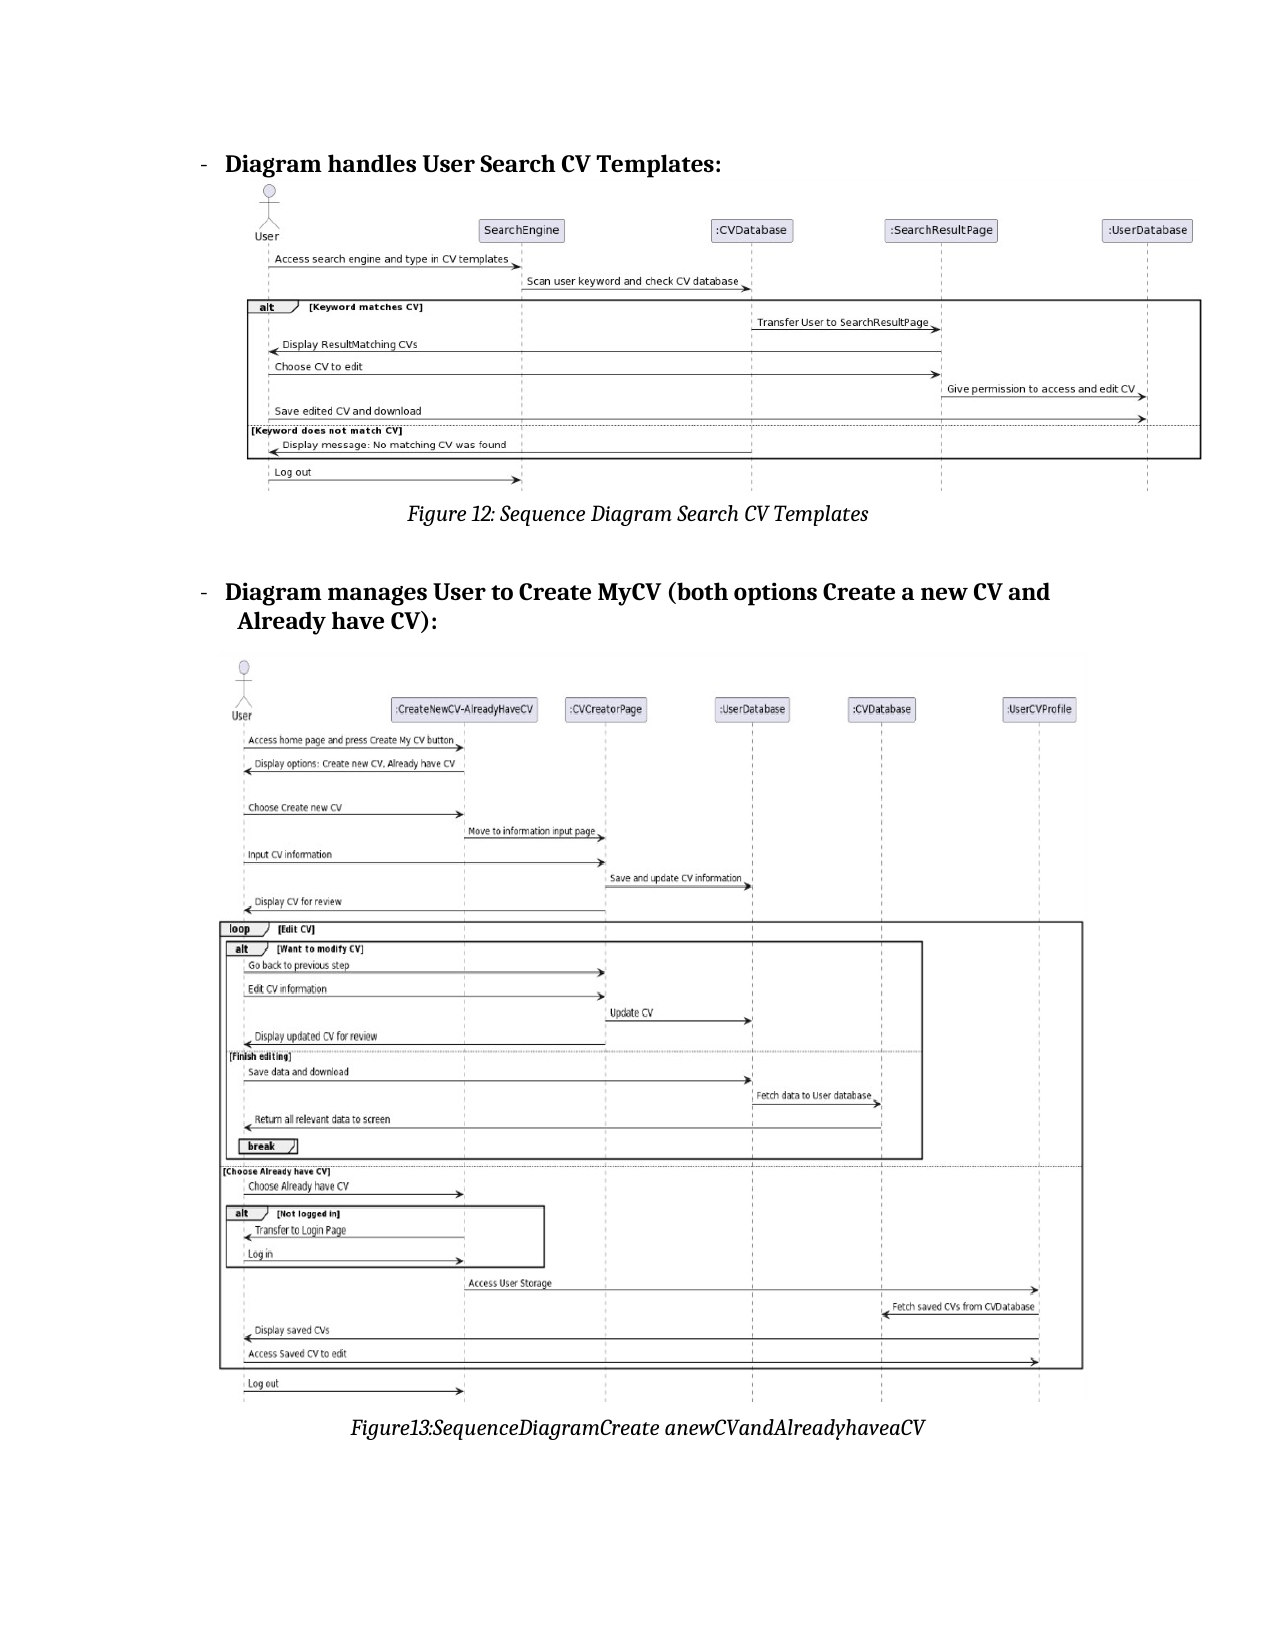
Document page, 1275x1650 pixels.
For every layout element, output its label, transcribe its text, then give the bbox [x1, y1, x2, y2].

subtitle Diagram manages User to Create MyCV (both options Create a new CV and Already have CV): [199, 578, 1074, 636]
picture [218, 651, 1089, 1402]
text Figure 12: Sequence Diagram Search CV Templates [307, 501, 969, 527]
subtitle Diagram handles User Search CV Templates: [199, 150, 1275, 179]
text Figure13:SequenceDiagramCreate anewCVandAlreadyhaveaCV [307, 1402, 968, 1441]
picture [246, 179, 1205, 491]
